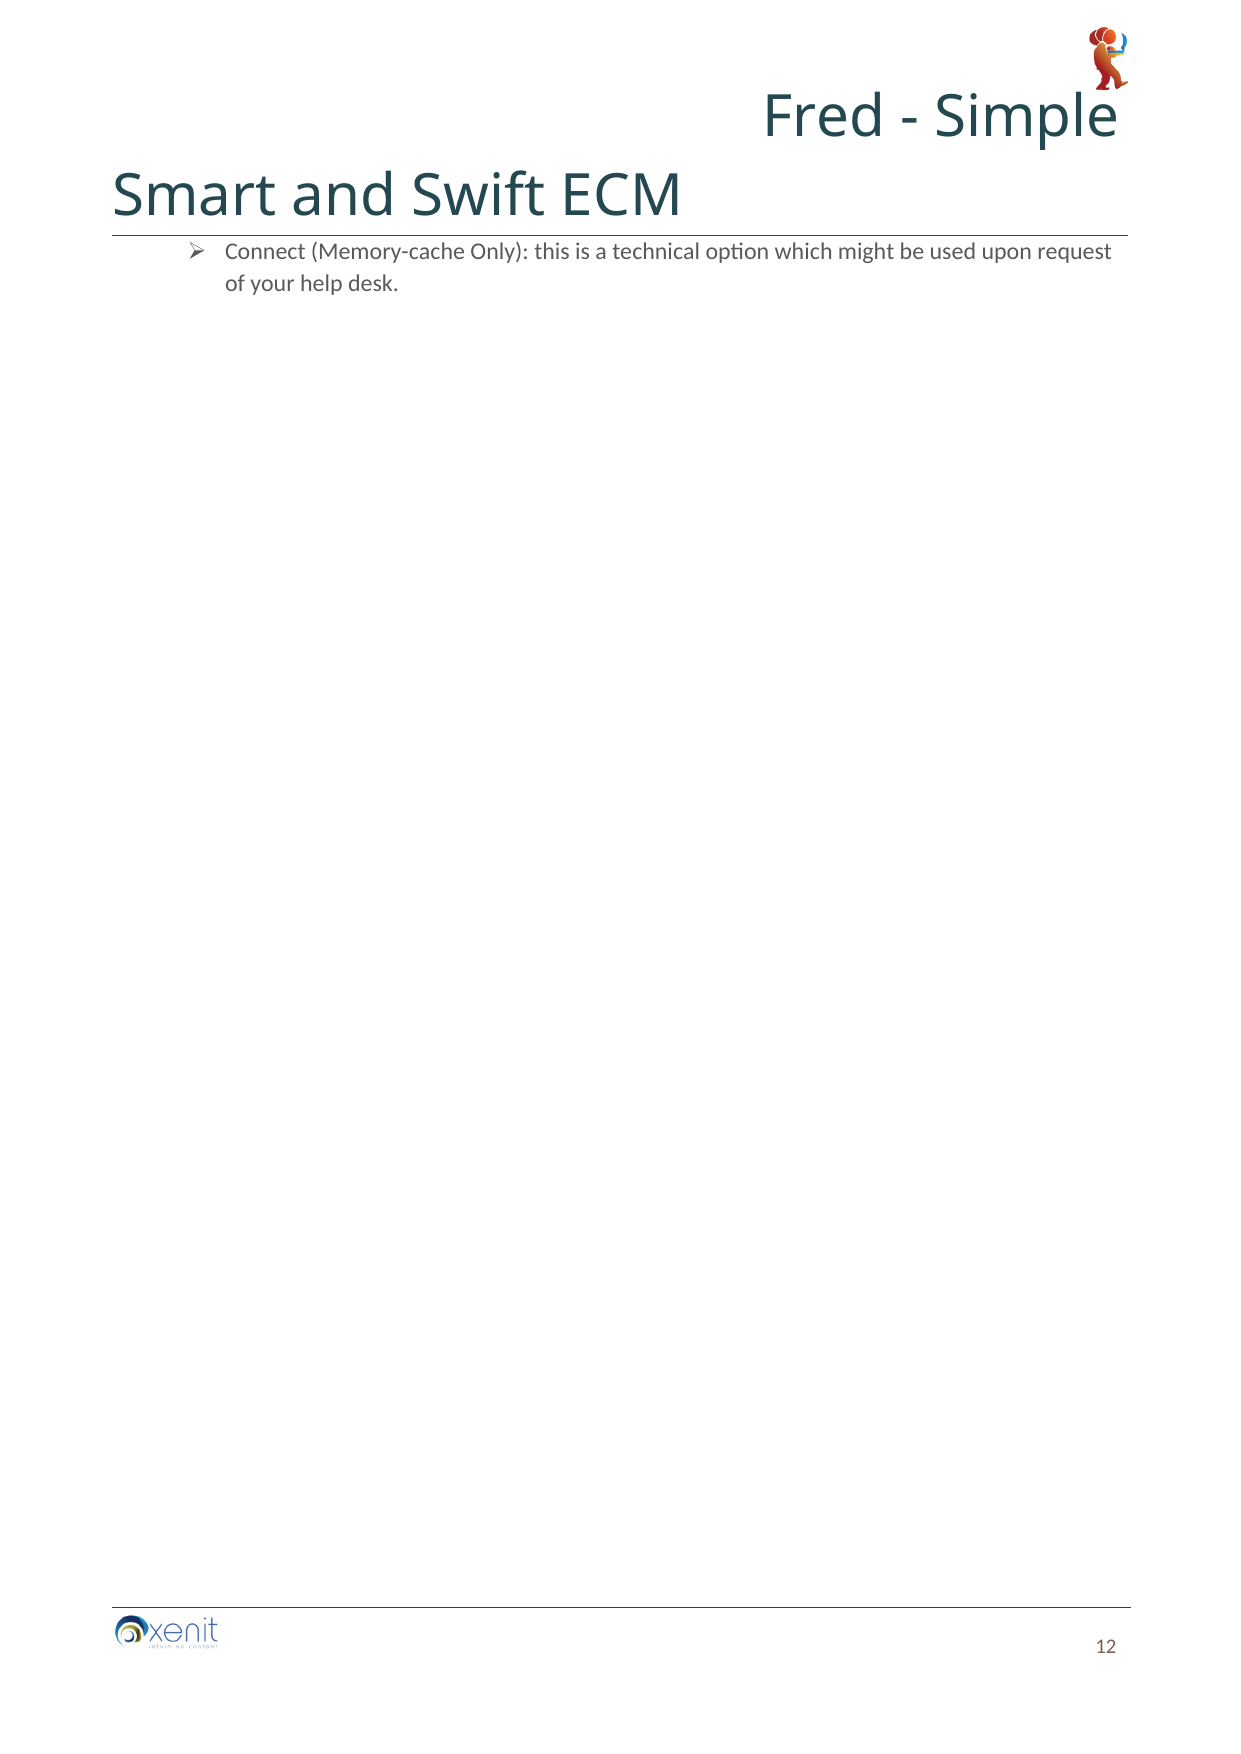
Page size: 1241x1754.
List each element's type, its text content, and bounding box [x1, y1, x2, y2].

list Connect (Memory-cache Only): this is a technical option which might be used upon request of your help desk. [187, 236, 1128, 297]
picture [1087, 25, 1130, 94]
picture [112, 1610, 222, 1654]
